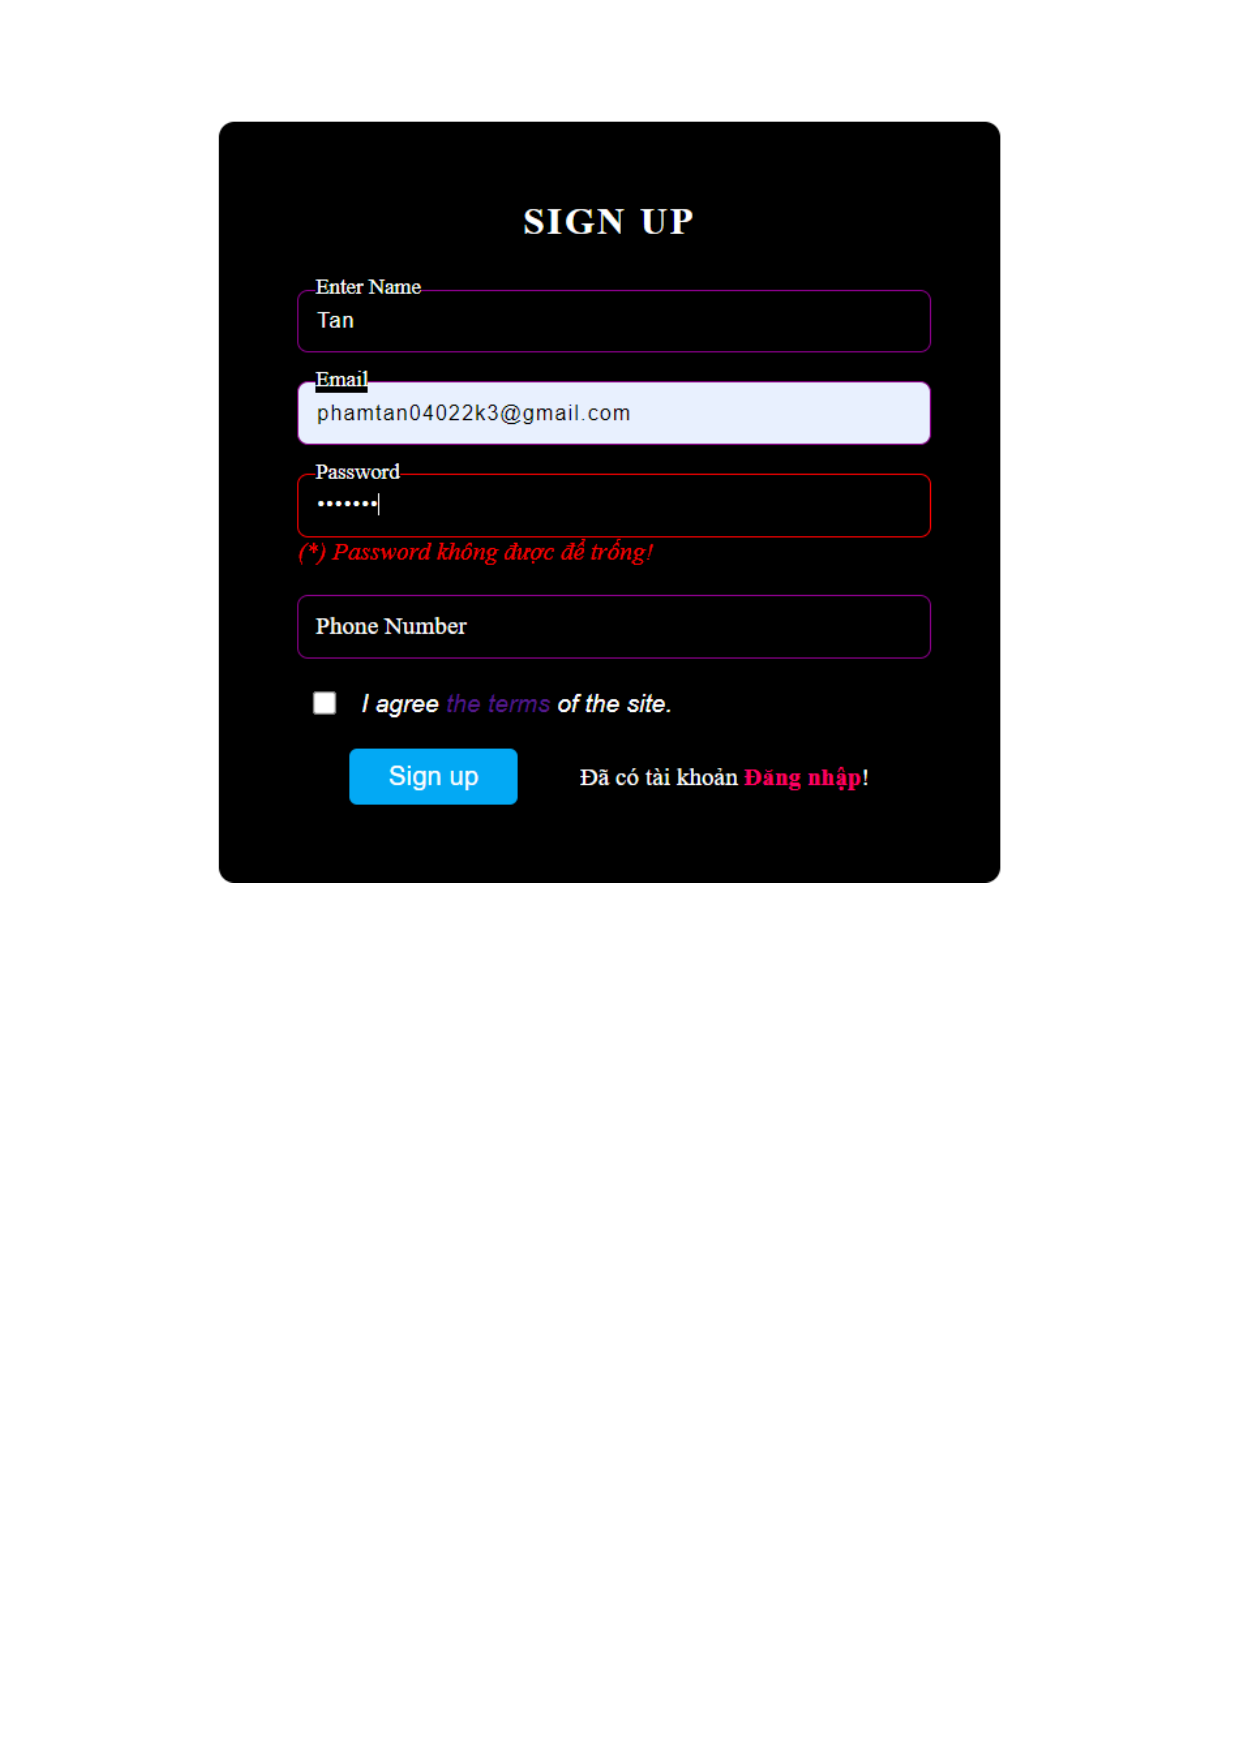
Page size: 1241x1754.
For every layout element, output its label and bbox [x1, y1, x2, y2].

picture [206, 118, 1020, 883]
